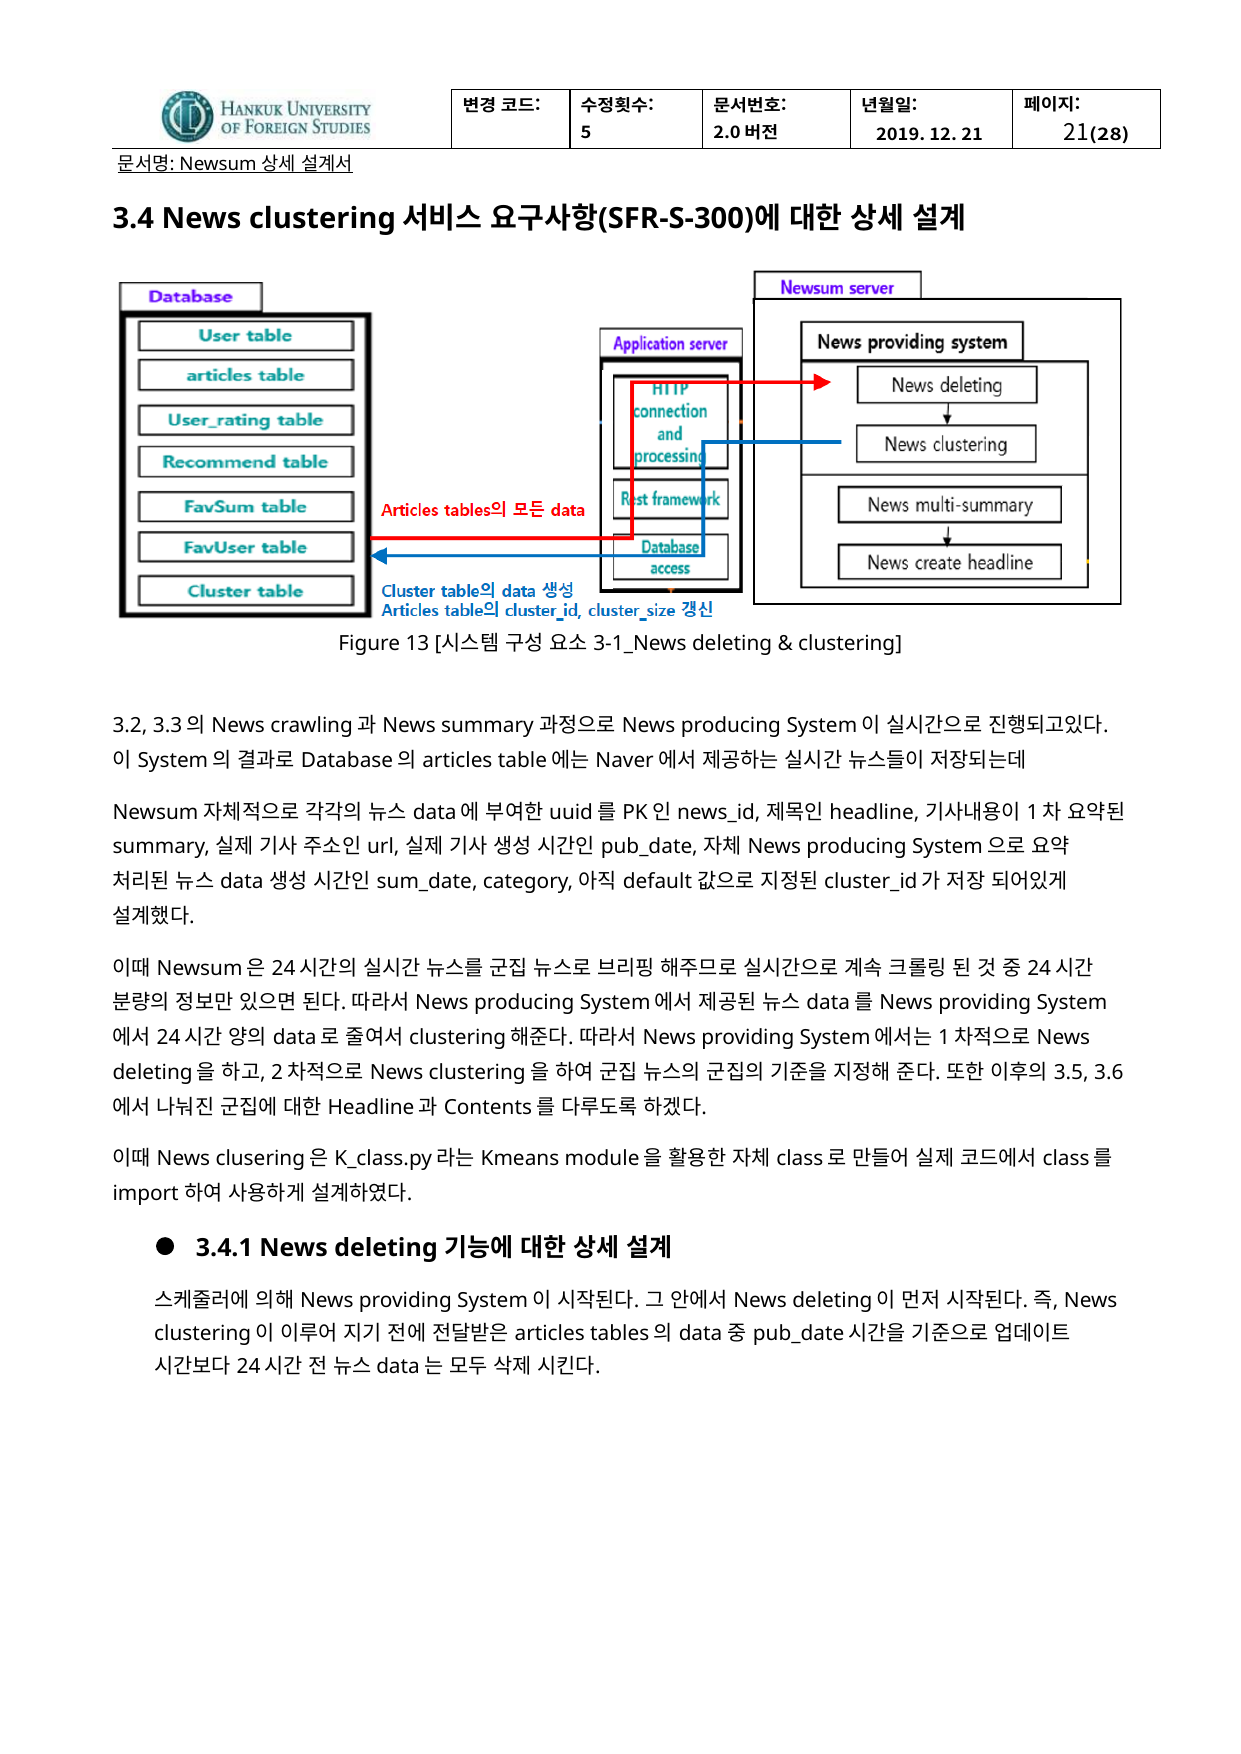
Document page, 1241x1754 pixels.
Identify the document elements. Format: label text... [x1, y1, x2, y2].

text 이때 Newsum은 24시간의 실시간 뉴스를 군집 뉴스로 브리핑 해주므로 실시간으로 계속 크롤링 된 것 중 24시간 분량의 정보만 있으면 된다. 따라서 News producing System에서 제공된 뉴스 data를 News providing System에서 24시간 양의 data로 줄여서 clustering해준다. 따라서 News providing System에서는 1차적으로 News deleting을 하고, 2차적으로 News clustering을 하여 군집 뉴스의 군집의 기준을 지정해 준다. 또한 이후의 3.5, 3.6에서 나눠진 군집에 대한 Headline과 Contents를 다루도록 하겠다. [112, 951, 1128, 1120]
text 스케줄러에 의해 News providing System이 시작된다. 그 안에서 News deleting이 먼저 시작된다. 즉, News clustering이 이루어 지기 전에 전달받은 articles tables의 data 중 pub_date시간을 기준으로 업데이트 시간보다 24시간 전 뉴스data는 모두 삭제 시킨다. [154, 1283, 1128, 1379]
text 3.2, 3.3의 News crawling과 News summary 과정으로 News producing System이 실시간으로 진행되고있다. 이 System의 결과로 Database의 articles table에는 Naver에서 제공하는 실시간 뉴스들이 저장되는데 [112, 709, 1128, 774]
text Figure 13 [시스템 구성 요소 3-1_News deleting & clustering] [112, 623, 1128, 657]
text Newsum 자체적으로 각각의 뉴스 data에 부여한 uuid를 PK인 news_id, 제목인 headline, 기사내용이 1차 요약된 summary, 실제 기사 주소인 url, 실제 기사 생성 시간인 pub_date, 자체 News producing System으로 요약 처리된 뉴스 data 생성 시간인 sum_date, category, 아직 default 값으로 지정된 cluster_id가 저장 되어있게 설계했다. [112, 795, 1128, 930]
picture [112, 256, 1128, 623]
subtitle 3.4 News clustering서비스 요구사항(SFR-S-300)에 대한 상세 설계 [112, 194, 1128, 237]
list 3.4.1 News deleting 기능에 대한 상세 설계 [154, 1228, 1128, 1264]
text 이때 News clusering은 K_class.py라는 Kmeans module을 활용한 자체 class로 만들어 실제 코드에서 class를 import 하여 사용하게 설계하였다. [112, 1141, 1128, 1207]
picture [159, 89, 377, 144]
